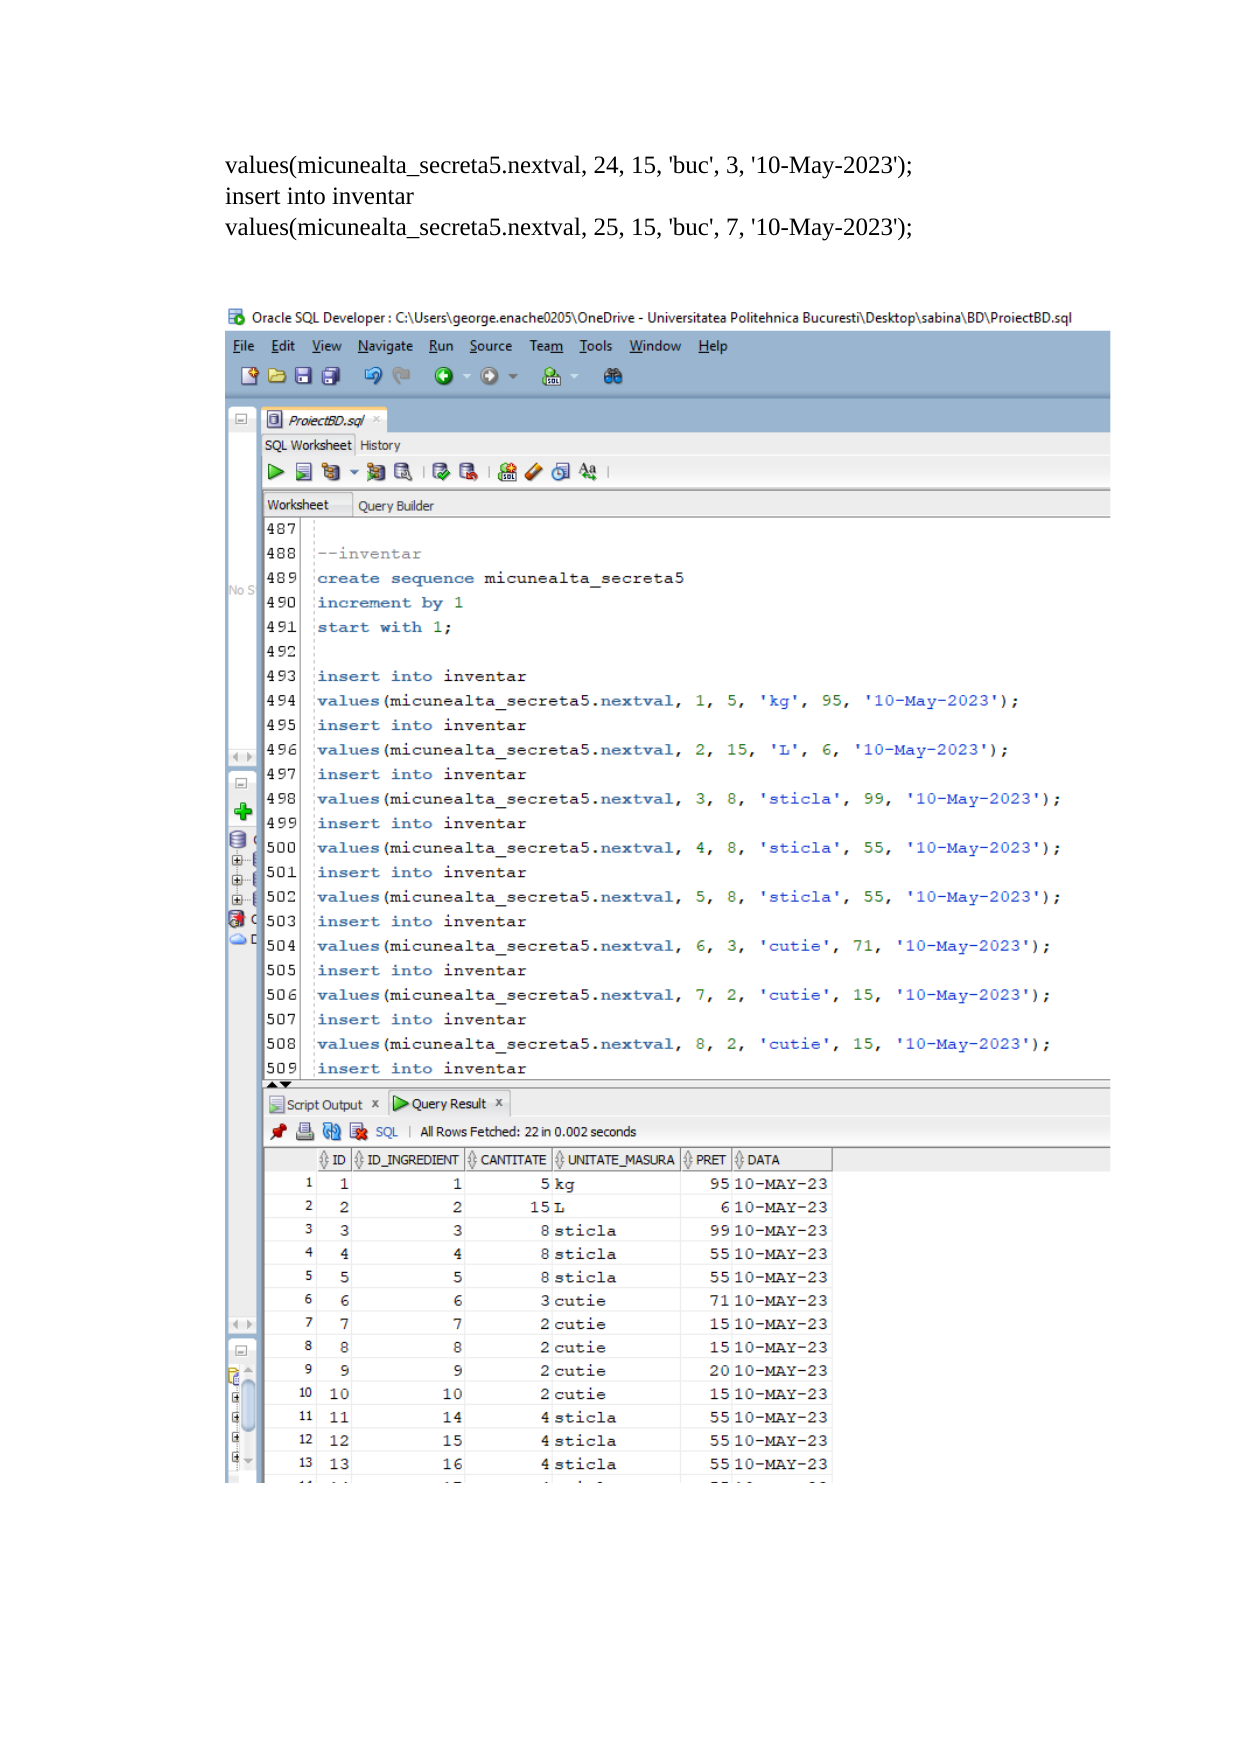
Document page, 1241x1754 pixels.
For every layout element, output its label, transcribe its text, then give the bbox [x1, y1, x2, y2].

list insert into inventar [225, 181, 1090, 210]
list values(micunealta_secreta5.nextval, 24, 15, 'buc', 3, '10-May-2023'); [225, 150, 1090, 179]
picture [225, 304, 1111, 1483]
list values(micunealta_secreta5.nextval, 25, 15, 'buc', 7, '10-May-2023'); [225, 212, 1090, 241]
